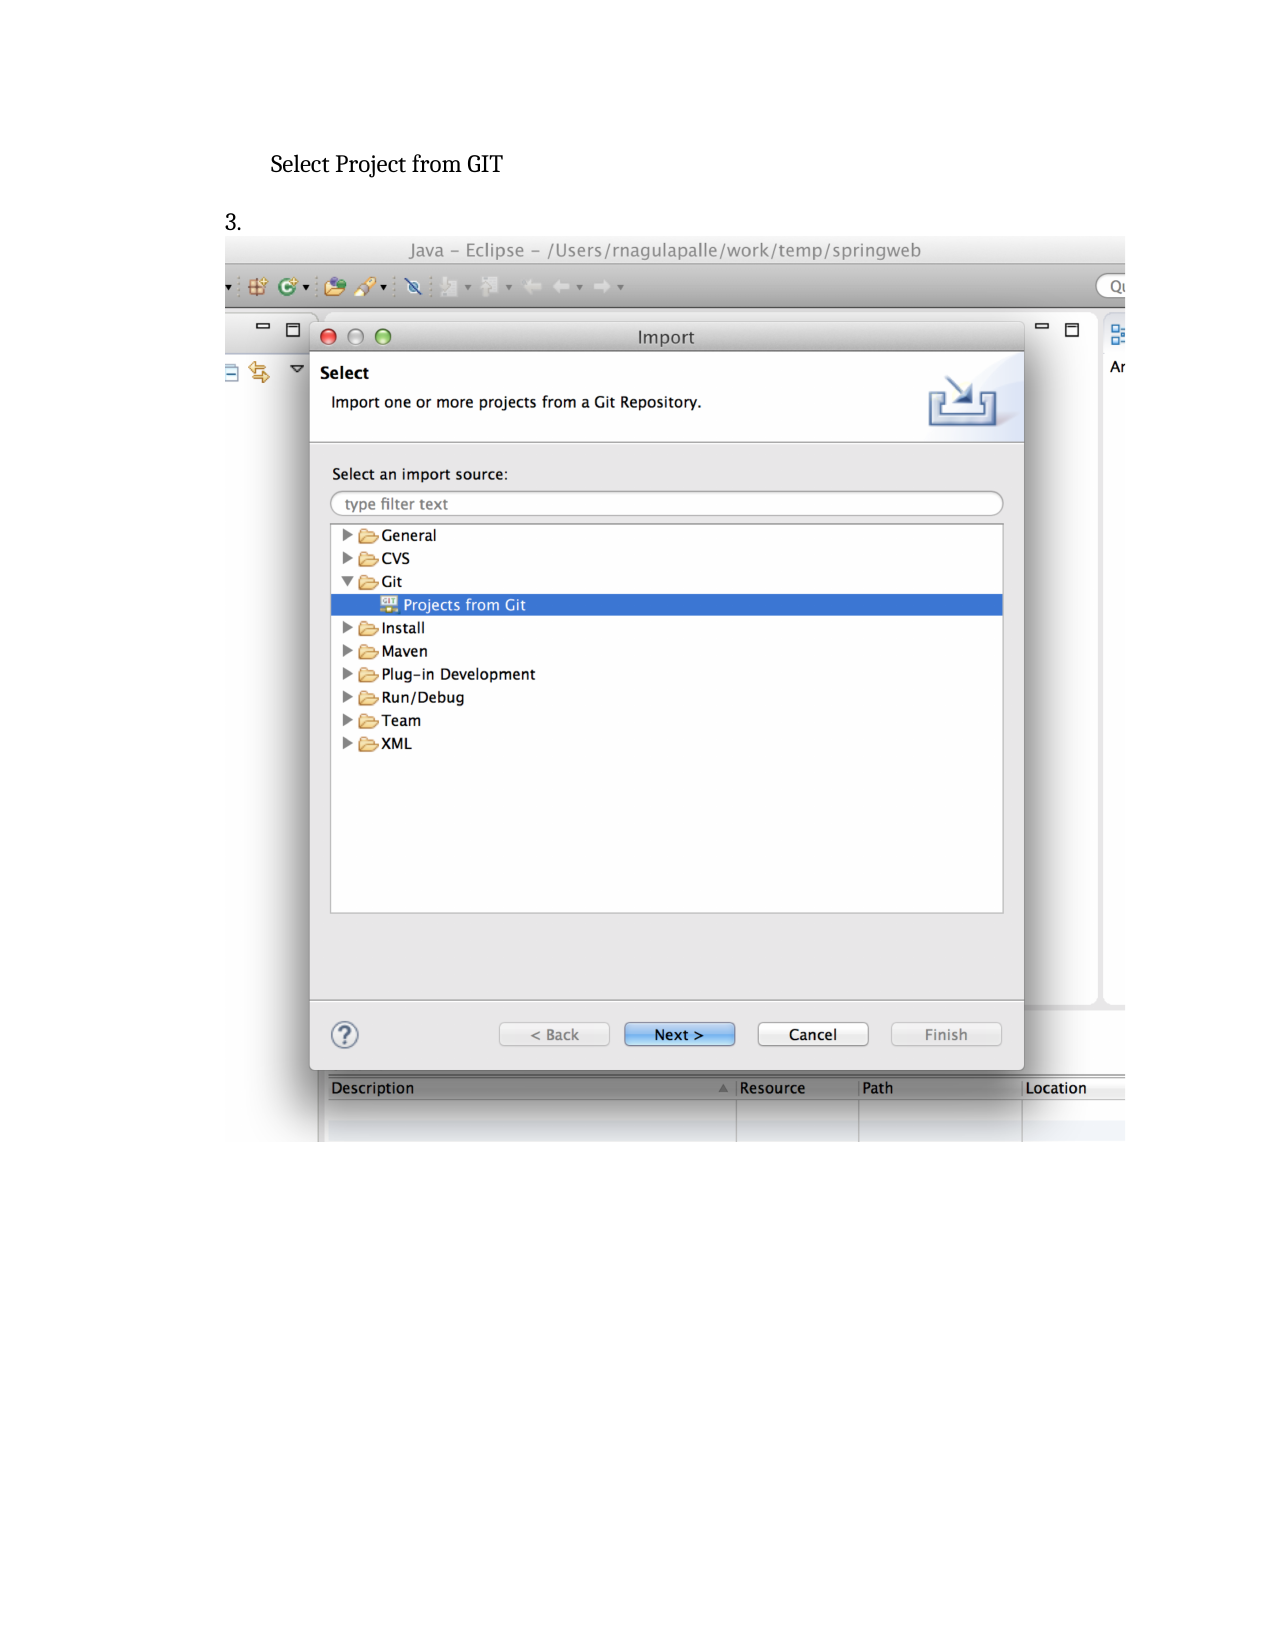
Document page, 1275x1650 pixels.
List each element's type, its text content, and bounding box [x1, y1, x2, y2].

picture [225, 236, 1125, 1142]
list Select Project from GIT [271, 150, 1087, 179]
